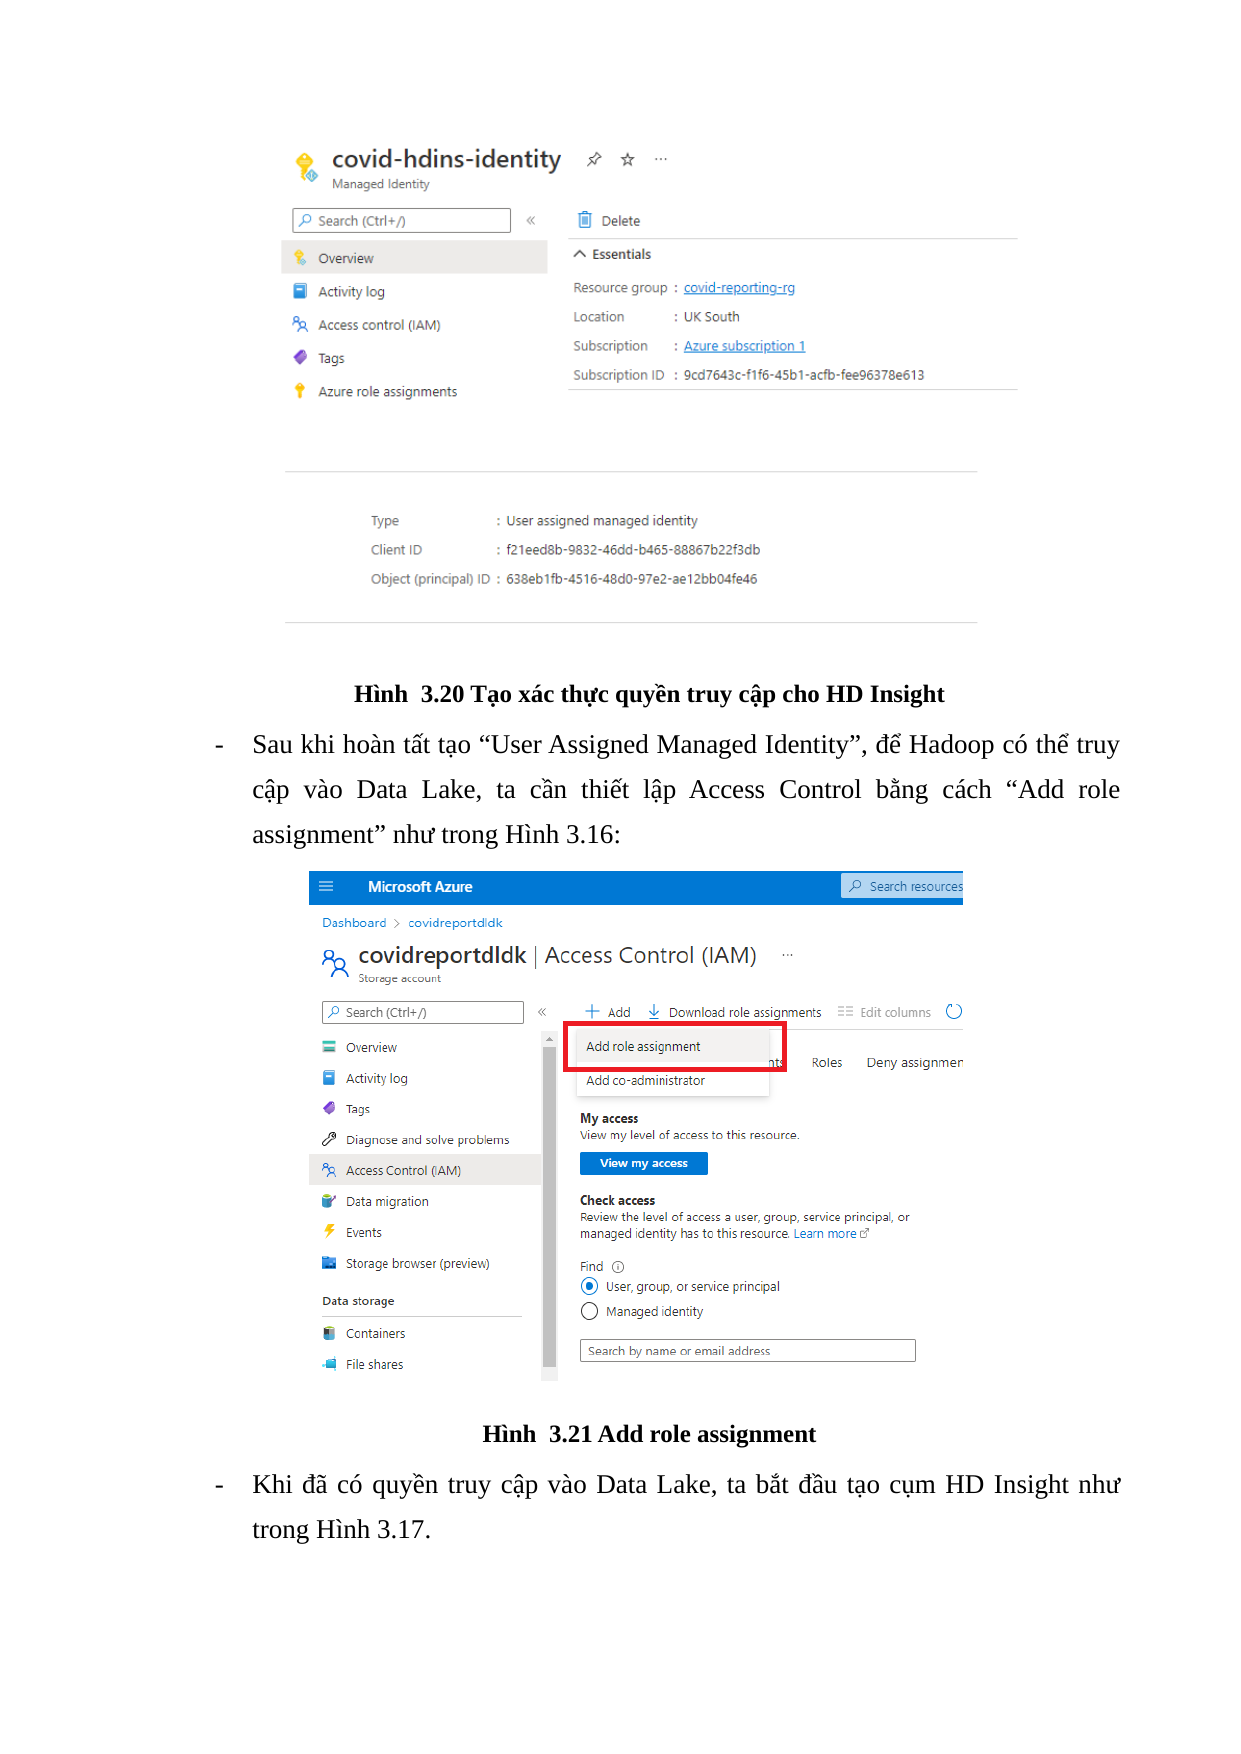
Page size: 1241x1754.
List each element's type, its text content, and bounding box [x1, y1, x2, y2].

list Khi đã có quyền truy cập vào Data Lake, ta bắt đầu tạo cụm HD Insight như trong Hình 3.17. [214, 1465, 1122, 1547]
picture [281, 131, 1018, 645]
picture [309, 871, 990, 1381]
list Sau khi hoàn tất tạo “User Assigned Managed Identity”, để Hadoop có thể truy cập vào Data Lake, ta cần thiết lập Access Control bằng cách “Add role assignment” như trong Hình 3.16: [214, 725, 1122, 852]
